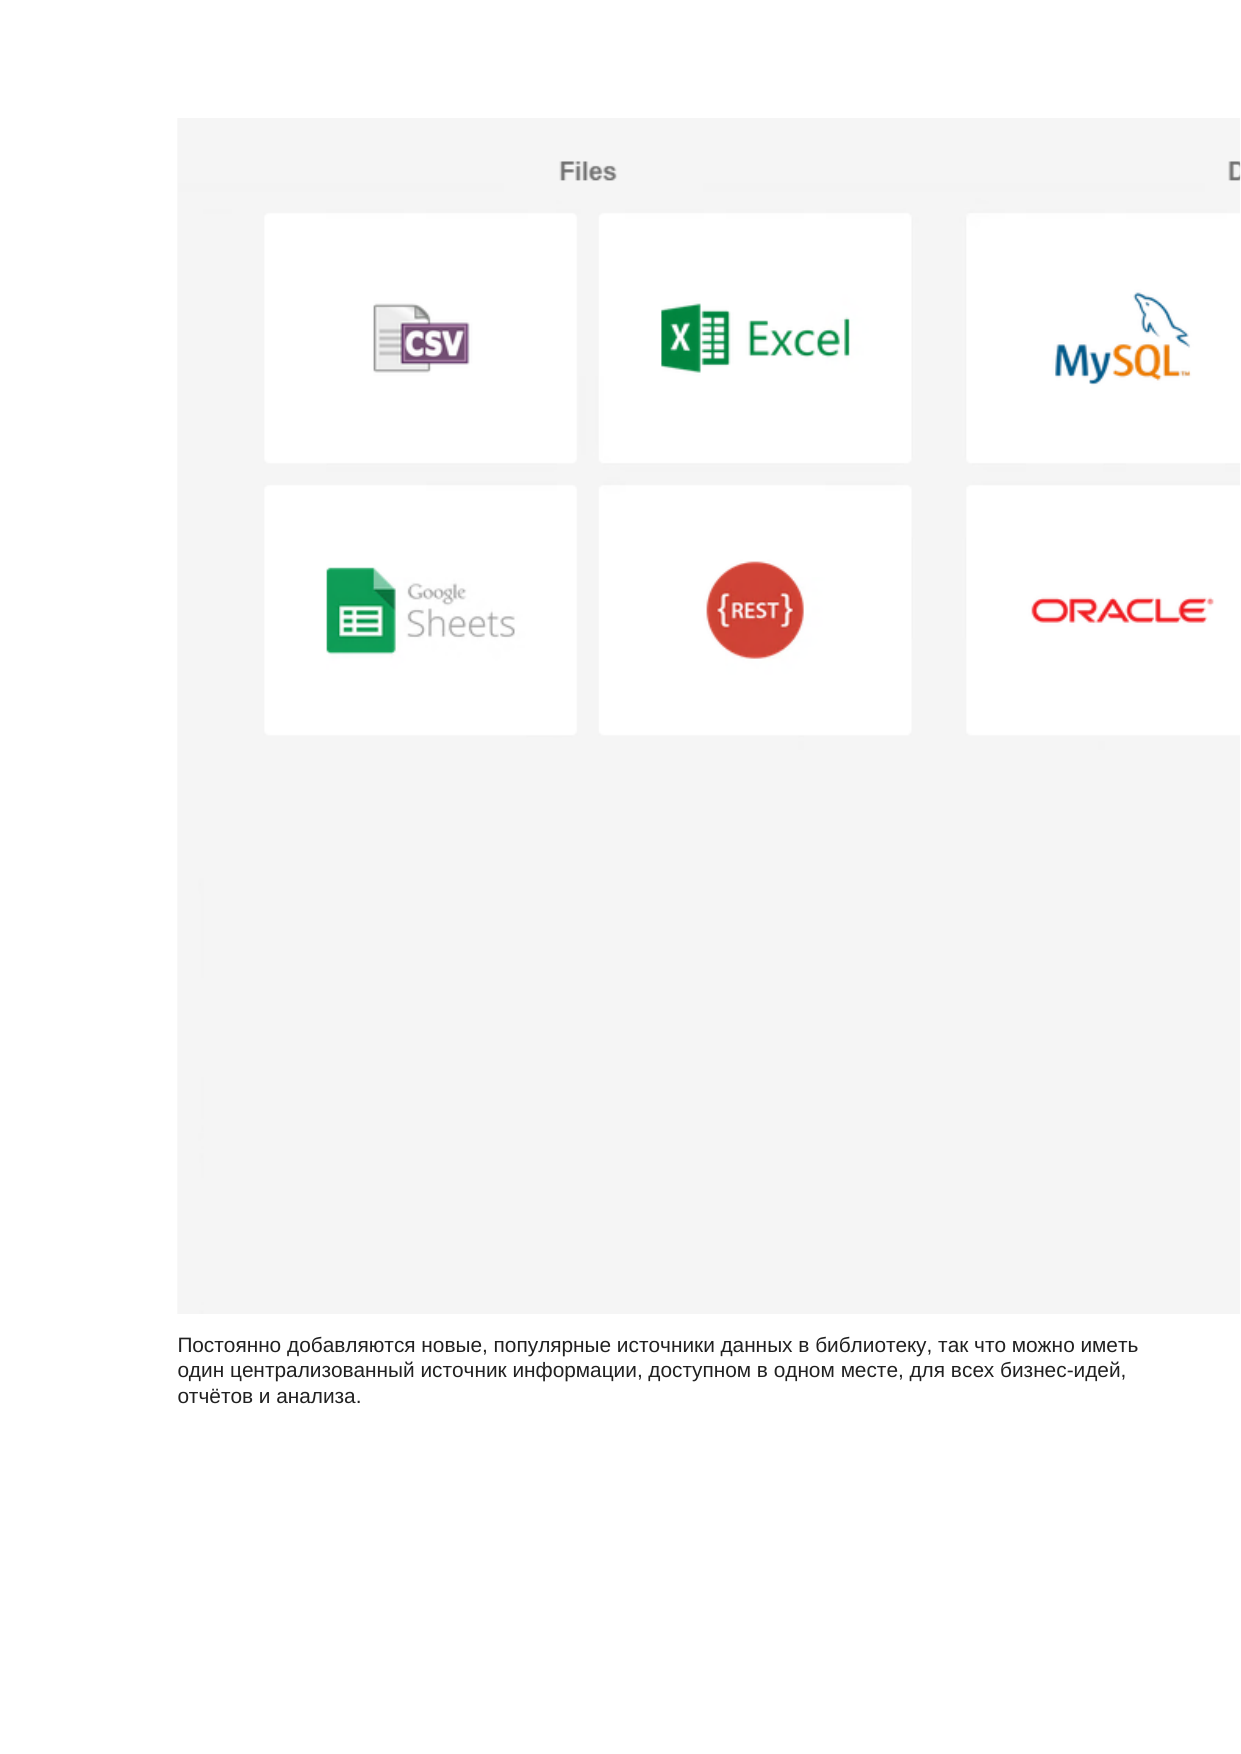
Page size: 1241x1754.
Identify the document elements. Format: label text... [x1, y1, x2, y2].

picture [177, 118, 1241, 1314]
text Постоянно добавляются новые, популярные источники данных в библиотеку, так что можно иметь один централизованный источник информации, доступном в одном месте, для всех бизнес-идей, отчётов и анализа. [177, 1332, 1152, 1408]
